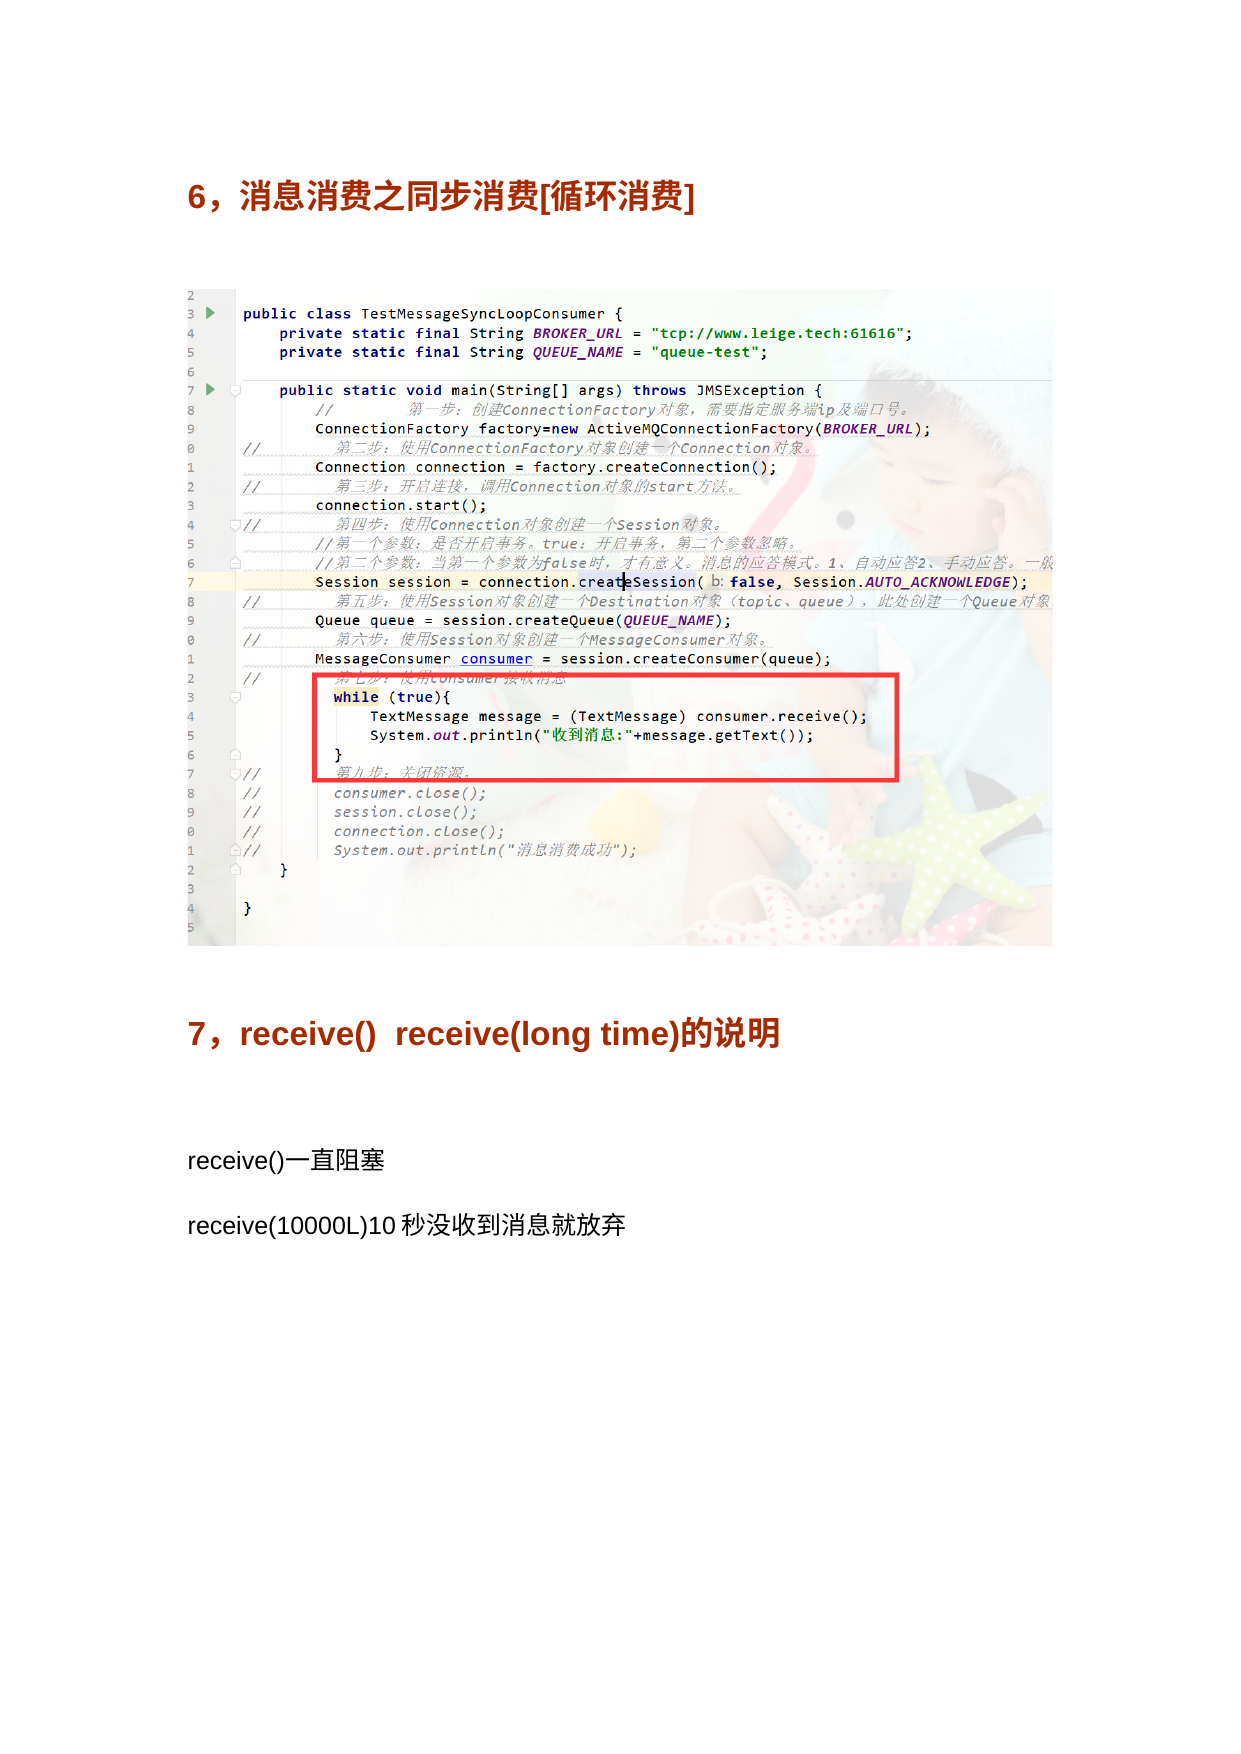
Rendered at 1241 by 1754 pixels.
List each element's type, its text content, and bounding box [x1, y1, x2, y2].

subtitle 7，receive() receive(long time)的说明 [187, 999, 1053, 1064]
text receive()一直阻塞 [187, 1126, 1053, 1191]
picture [187, 289, 1053, 946]
subtitle 6，消息消费之同步消费[循环消费] [187, 162, 1053, 227]
text receive(10000L)10秒没收到消息就放弃 [187, 1191, 1053, 1256]
